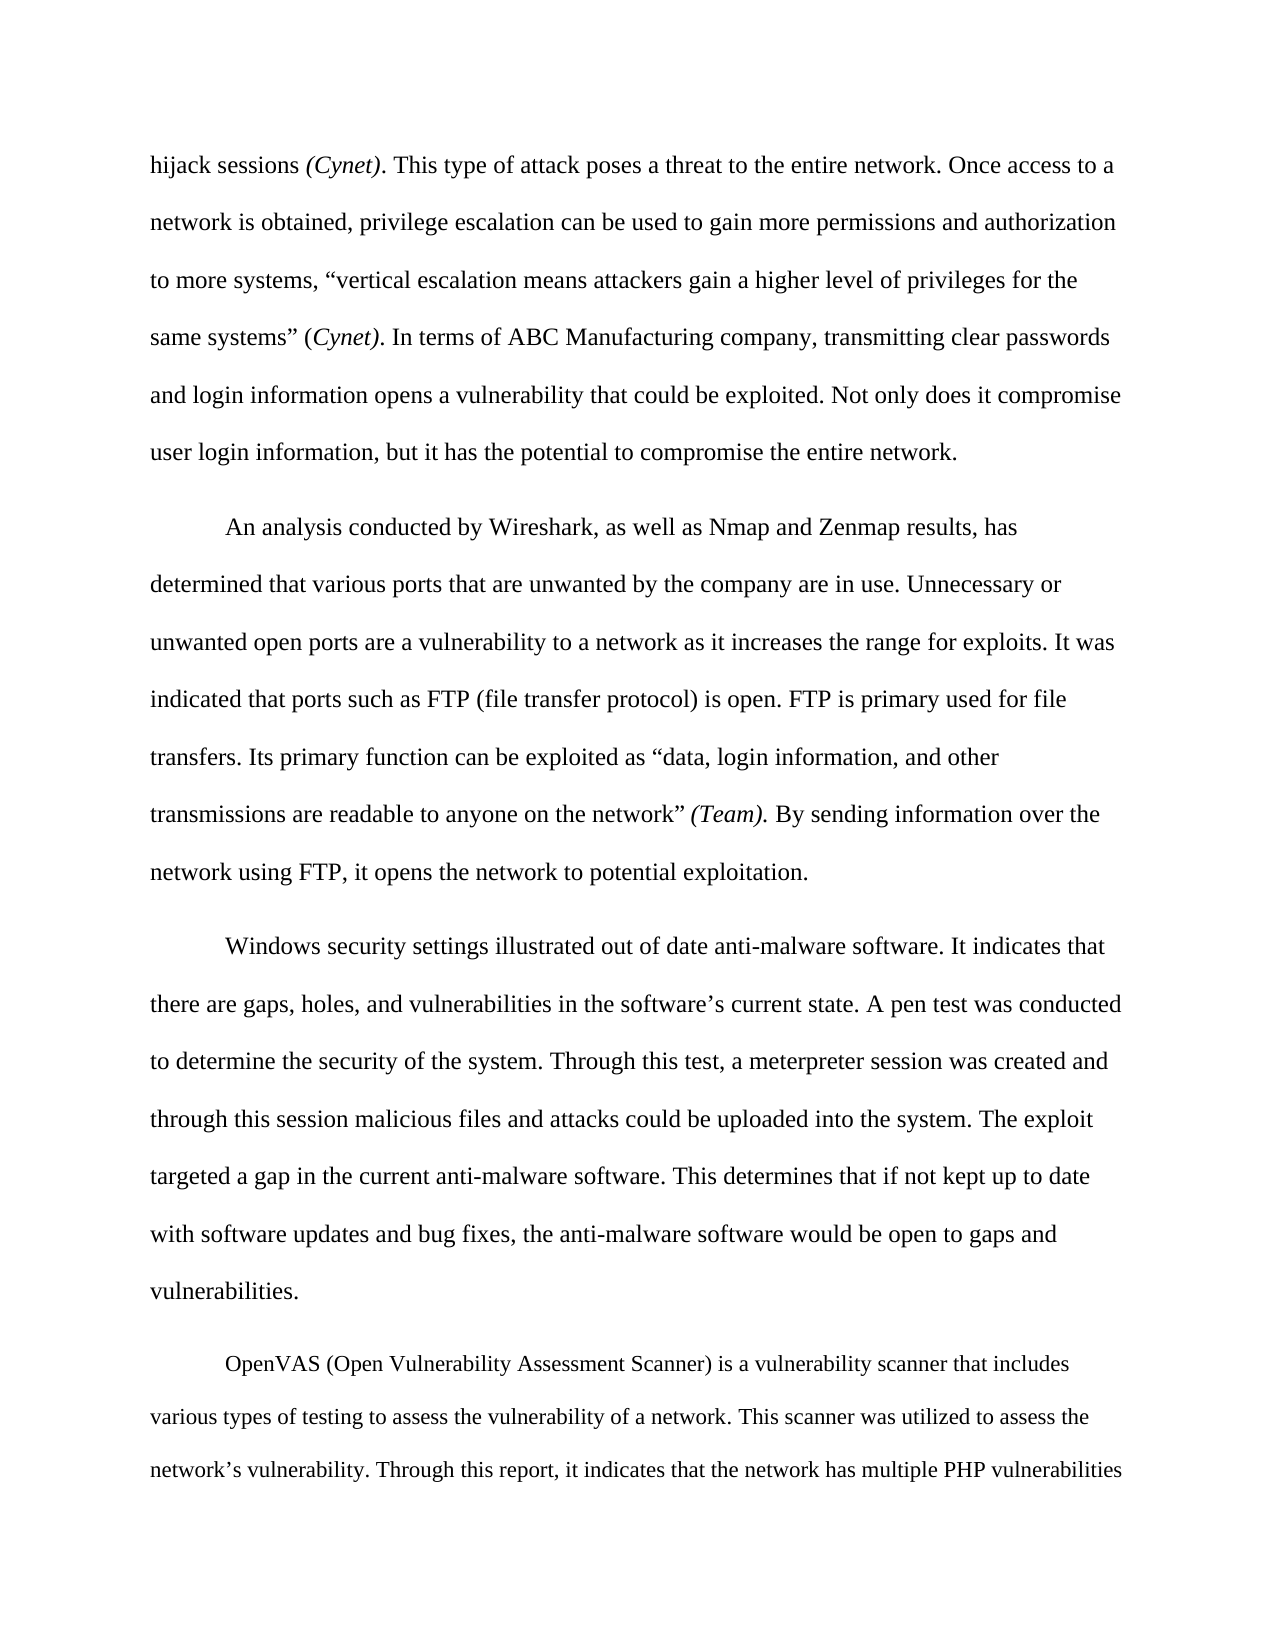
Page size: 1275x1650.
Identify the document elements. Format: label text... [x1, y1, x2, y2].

text An analysis conducted by Wireshark, as well as Nmap and Zenmap results, has determined that various ports that are unwanted by the company are in use. Unnecessary or unwanted open ports are a vulnerability to a network as it increases the range for exploits. It was indicated that ports such as FTP (file transfer protocol) is open. FTP is primary used for file transfers. Its primary function can be exploited as “data, login information, and other transmissions are readable to anyone on the network” (Team). By sending information over the network using FTP, it opens the network to potential exploitation. [150, 512, 1125, 886]
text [150, 150, 1125, 466]
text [150, 1350, 1125, 1482]
text Windows security settings illustrated out of date anti-malware software. It indicates that there are gaps, holes, and vulnerabilities in the software’s current state. A pen test was conducted to determine the security of the system. Through this test, a meterpreter session was created and through this session malicious files and attacks could be uploaded into the system. The exploit targeted a gap in the current anti-malware software. This determines that if not kept up to date with software updates and bug fixes, the anti-malware software would be open to gaps and vulnerabilities. [150, 931, 1125, 1305]
